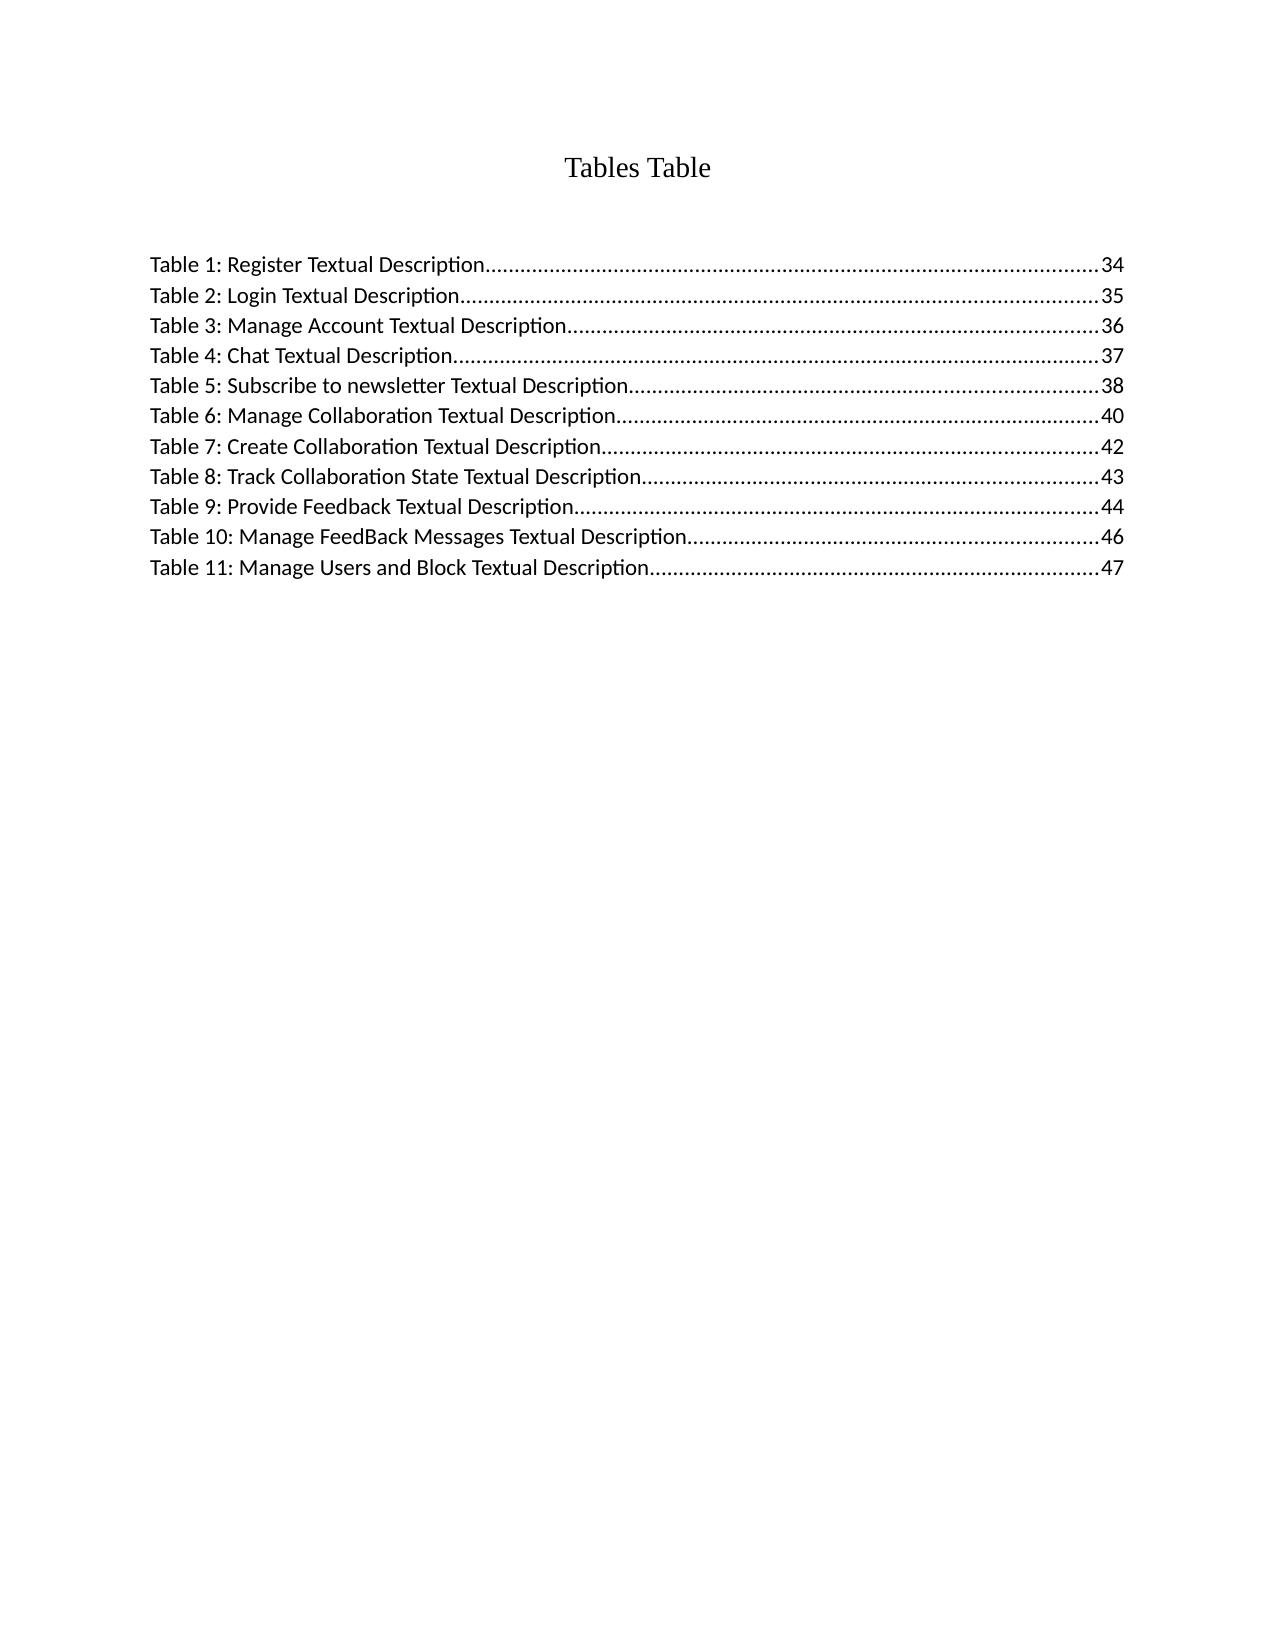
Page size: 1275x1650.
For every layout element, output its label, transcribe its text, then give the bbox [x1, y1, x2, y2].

text Table 6: Manage Collaboration Textual Description 40 [150, 402, 1125, 430]
text Table 9: Provide Feedback Textual Description 44 [150, 492, 1125, 520]
text Tables Table [150, 150, 1125, 183]
text Table 4: Chat Textual Description 37 [150, 341, 1125, 369]
text Table 3: Manage Account Textual Description 36 [150, 311, 1125, 339]
text Table 11: Manage Users and Block Textual Description 47 [150, 553, 1125, 581]
text Table 10: Manage FeedBack Messages Textual Description 46 [150, 522, 1125, 551]
text Table 2: Login Textual Description 35 [150, 281, 1125, 309]
text Table 8: Track Collaboration State Textual Description 43 [150, 462, 1125, 490]
text Table 7: Create Collaboration Textual Description 42 [150, 432, 1125, 460]
text Table 1: Register Textual Description 34 [150, 251, 1125, 279]
text Table 5: Subscribe to newsletter Textual Description 38 [150, 371, 1125, 399]
